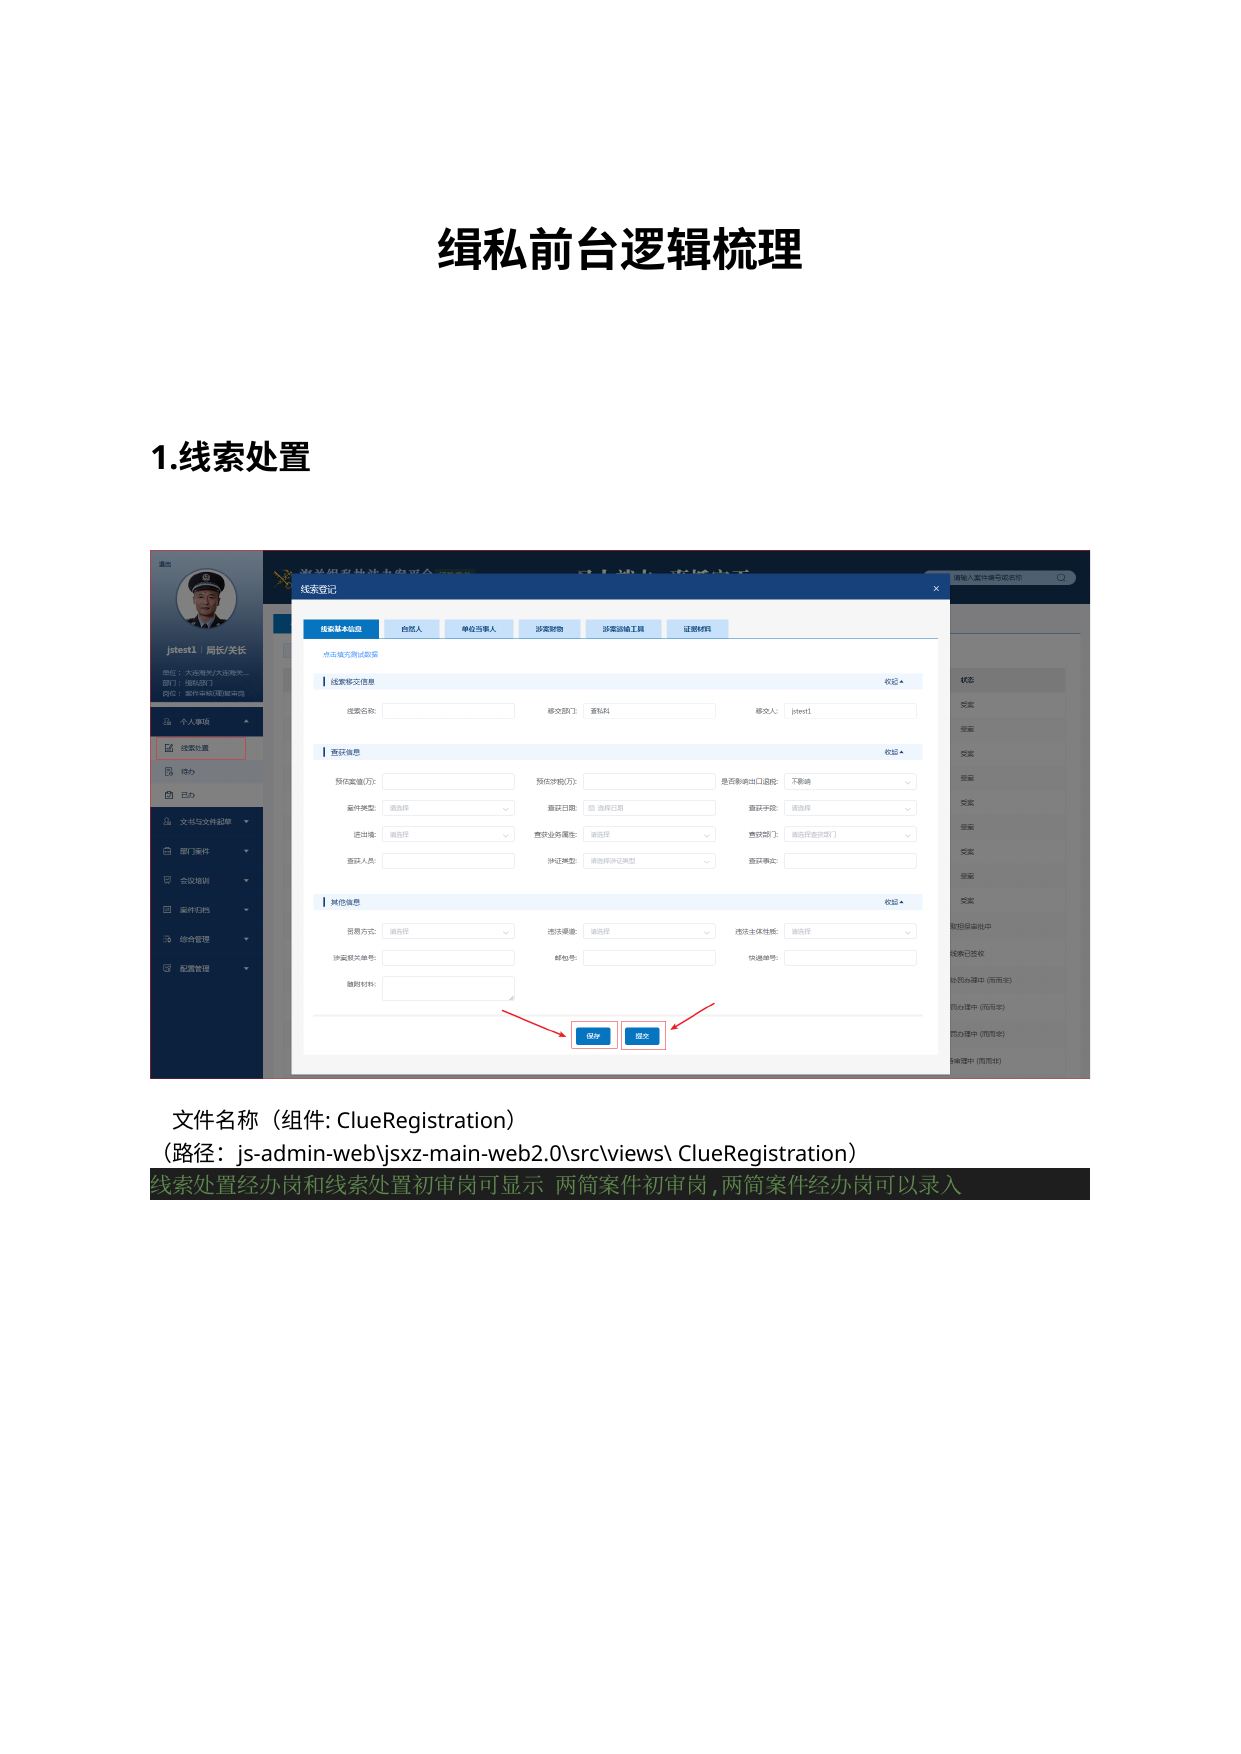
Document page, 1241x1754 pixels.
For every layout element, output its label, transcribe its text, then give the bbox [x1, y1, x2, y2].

text （路径：js-admin-web\jsxz-main-web2.0\src\views\ ClueRegistration） [150, 1135, 1090, 1168]
picture [150, 550, 1091, 1079]
text 线索处置经办岗和线索处置初审岗可显示 两简案件初审岗,两简案件经办岗可以录入 [150, 1168, 1090, 1200]
subtitle 缉私前台逻辑梳理 [150, 197, 1090, 295]
text 文件名称（组件: ClueRegistration） [150, 1103, 1090, 1135]
subtitle 1.线索处置 [150, 423, 1090, 488]
